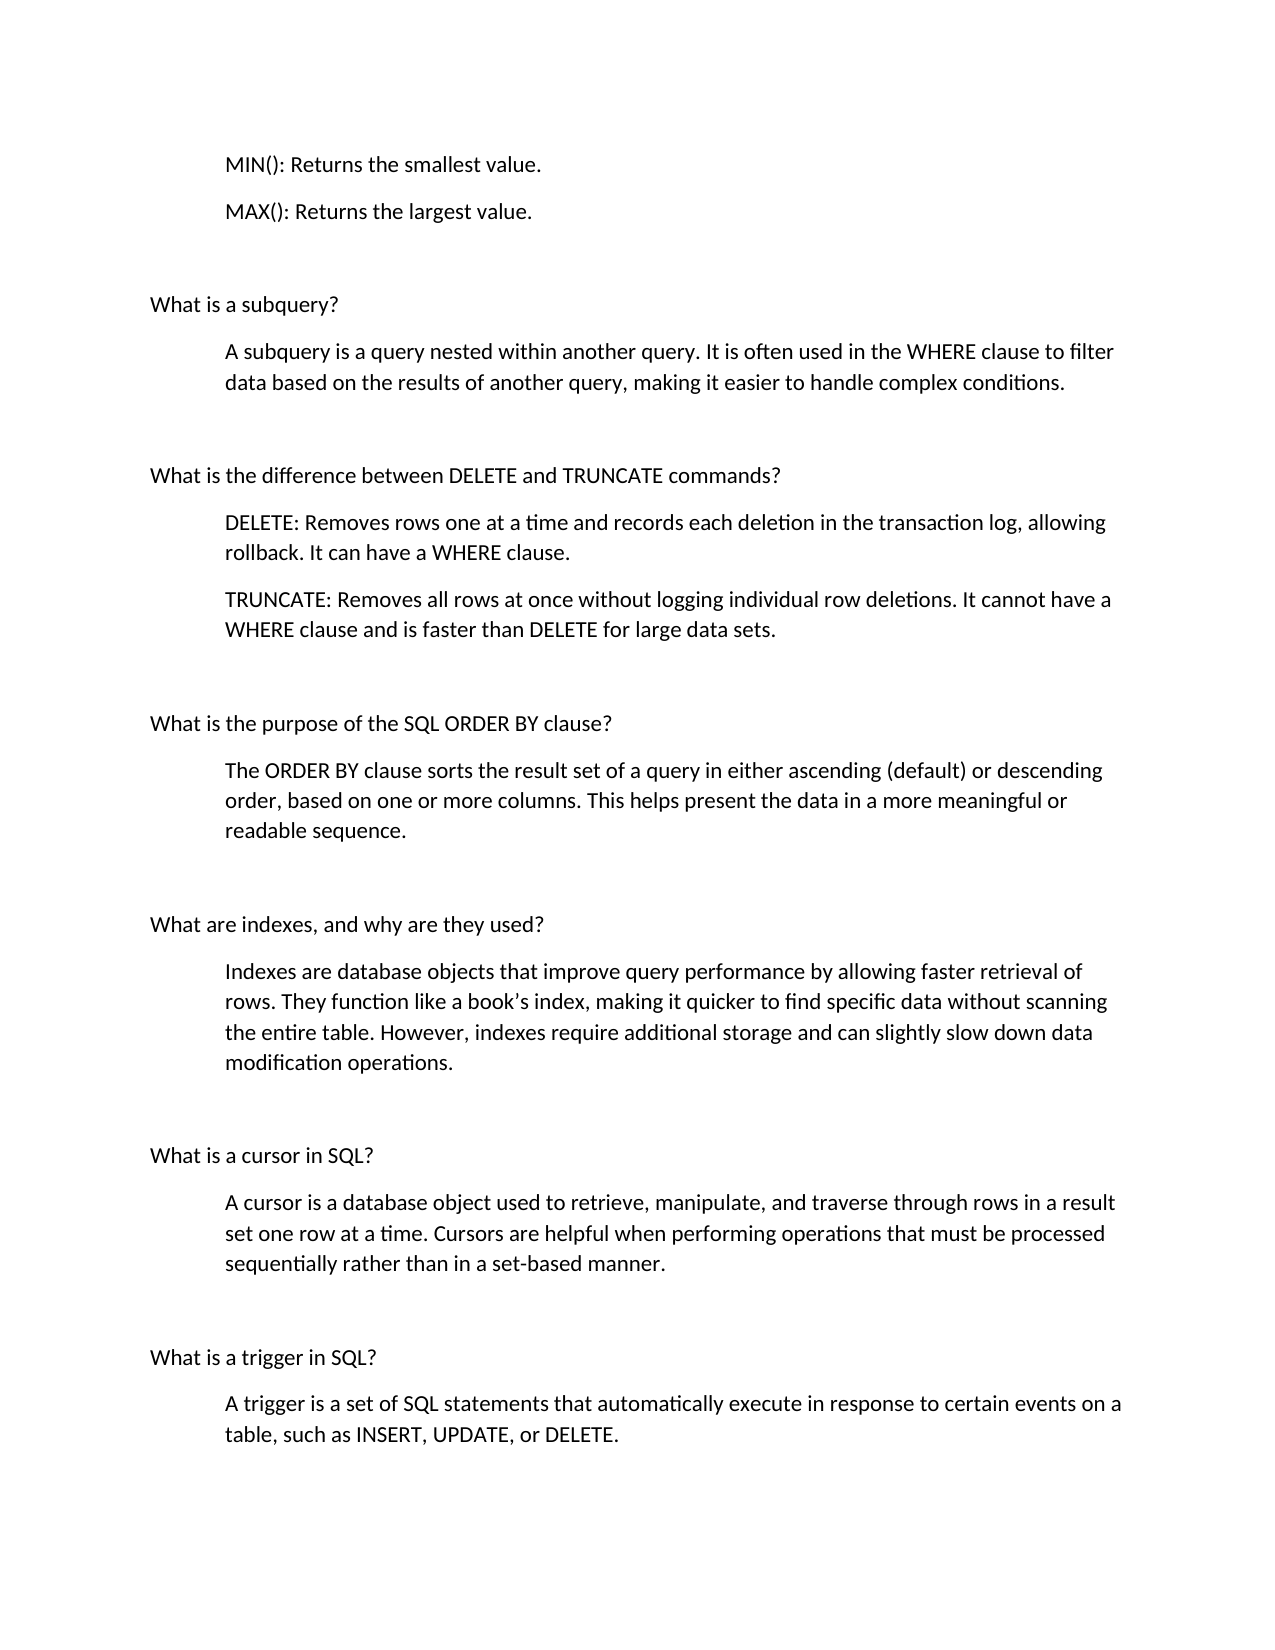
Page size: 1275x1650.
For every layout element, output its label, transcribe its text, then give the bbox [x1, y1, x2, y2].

text What is the purpose of the SQL ORDER BY clause? [150, 709, 1125, 737]
text What is a cursor in SQL? [150, 1142, 1125, 1170]
text TRUNCATE: Removes all rows at once without logging individual row deletions. It cannot have a WHERE clause and is faster than DELETE for large data sets. [225, 585, 1125, 644]
text A subquery is a query nested within another query. It is often used in the WHERE clause to filter data based on the results of another query, making it easier to handle complex conditions. [225, 337, 1125, 396]
text MIN(): Returns the smallest value. [225, 150, 1125, 178]
text What is the difference between DELETE and TRUNCATE commands? [150, 461, 1125, 489]
text What are indexes, and why are they used? [150, 910, 1125, 938]
text DELETE: Removes rows one at a time and records each deletion in the transaction log, allowing rollback. It can have a WHERE clause. [225, 508, 1125, 567]
text What is a trigger in SQL? [150, 1343, 1125, 1371]
text The ORDER BY clause sorts the result set of a query in either ascending (default) or descending order, based on one or more columns. This helps present the data in a more meaningful or readable sequence. [225, 756, 1125, 845]
text What is a subquery? [150, 291, 1125, 319]
text Indexes are database objects that improve query performance by allowing faster retrieval of rows. They function like a book’s index, making it quicker to find specific data without scanning the entire table. However, indexes require additional storage and can slightly slow down data modification operations. [225, 957, 1125, 1076]
text A cursor is a database object used to retrieve, manipulate, and traverse through rows in a result set one row at a time. Cursors are helpful when performing operations that must be processed sequentially rather than in a set-based manner. [225, 1188, 1125, 1277]
text MAX(): Returns the largest value. [225, 197, 1125, 225]
text A trigger is a set of SQL statements that automatically execute in response to certain events on a table, such as INSERT, UPDATE, or DELETE. [225, 1389, 1125, 1448]
